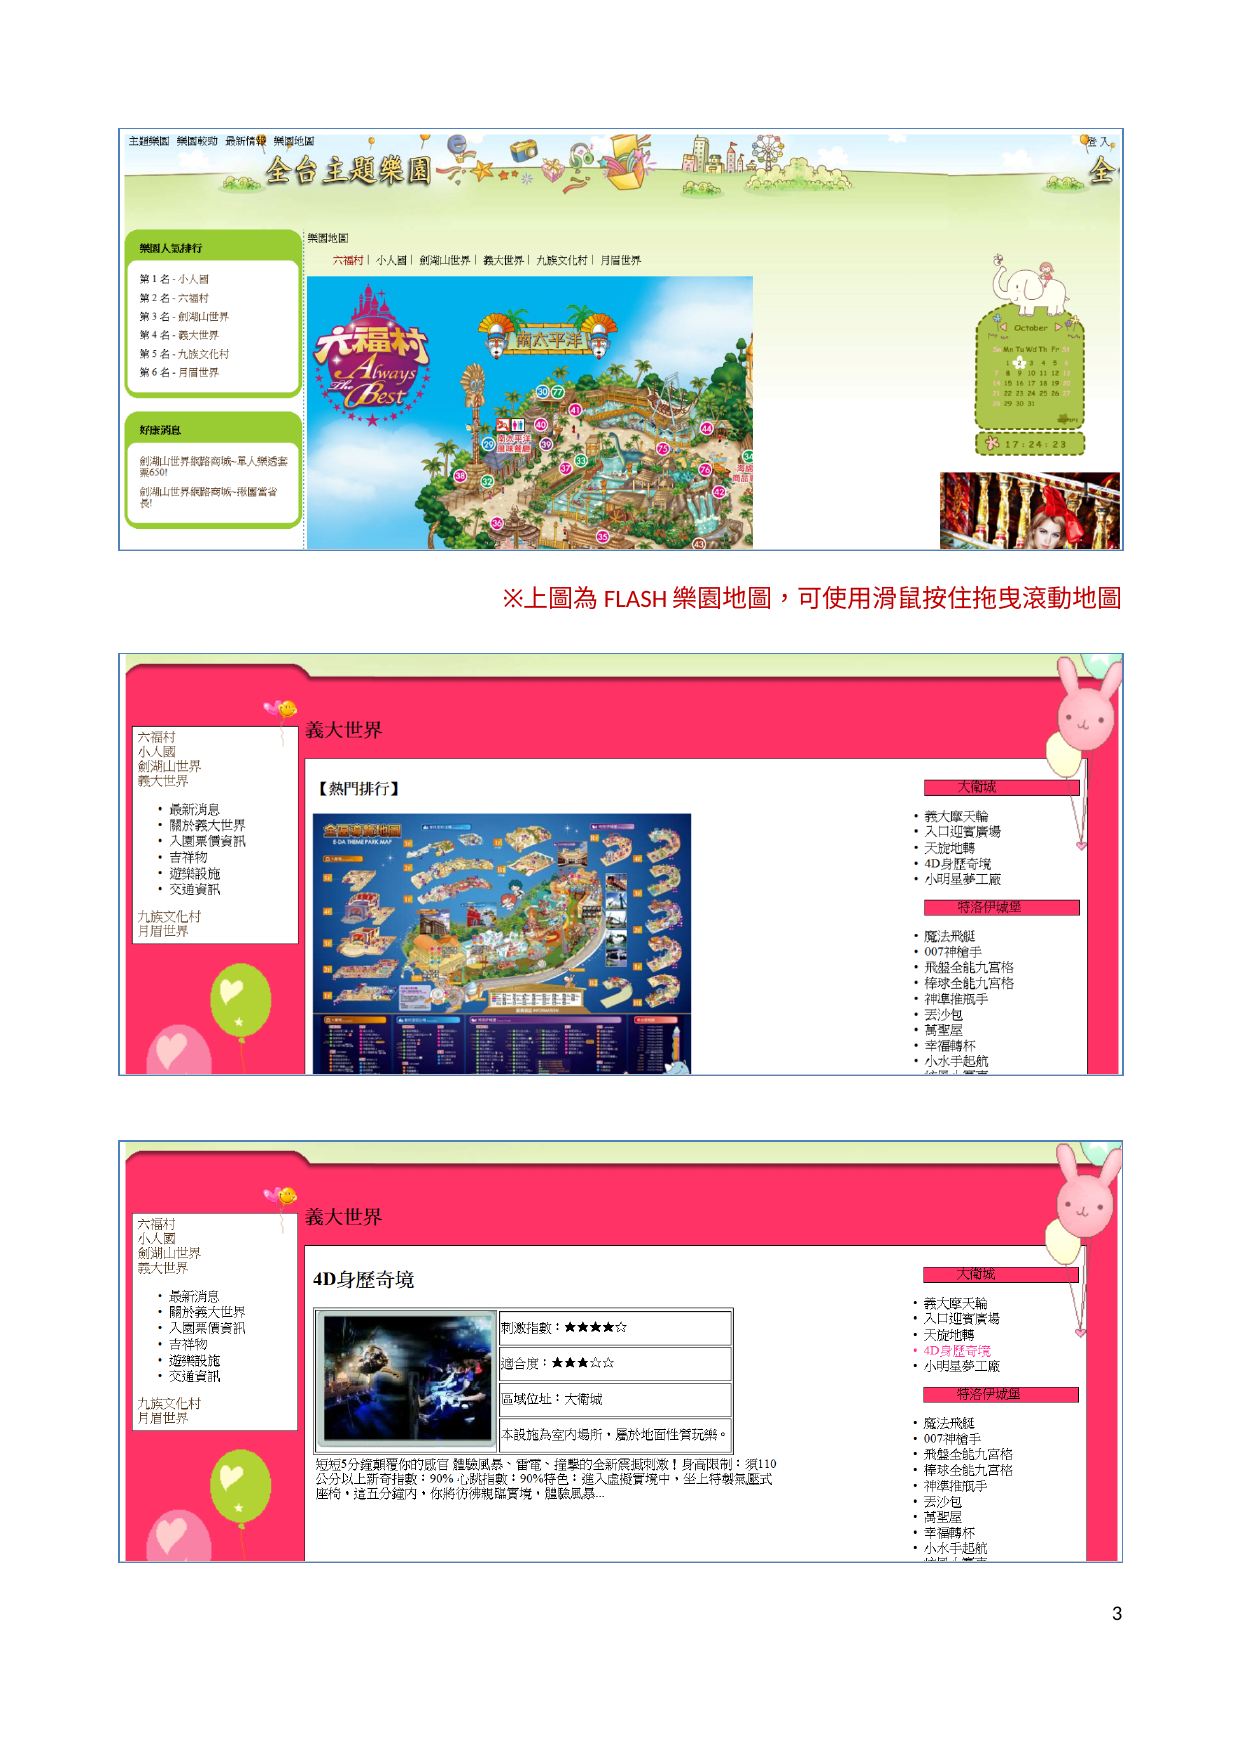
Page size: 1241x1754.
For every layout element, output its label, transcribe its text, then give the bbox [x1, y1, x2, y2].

text ※上圖為FLASH樂園地圖，可使用滑鼠按住拖曳滾動地圖 [118, 578, 1122, 615]
picture [120, 1142, 1122, 1562]
picture [120, 129, 1122, 550]
picture [120, 654, 1122, 1075]
